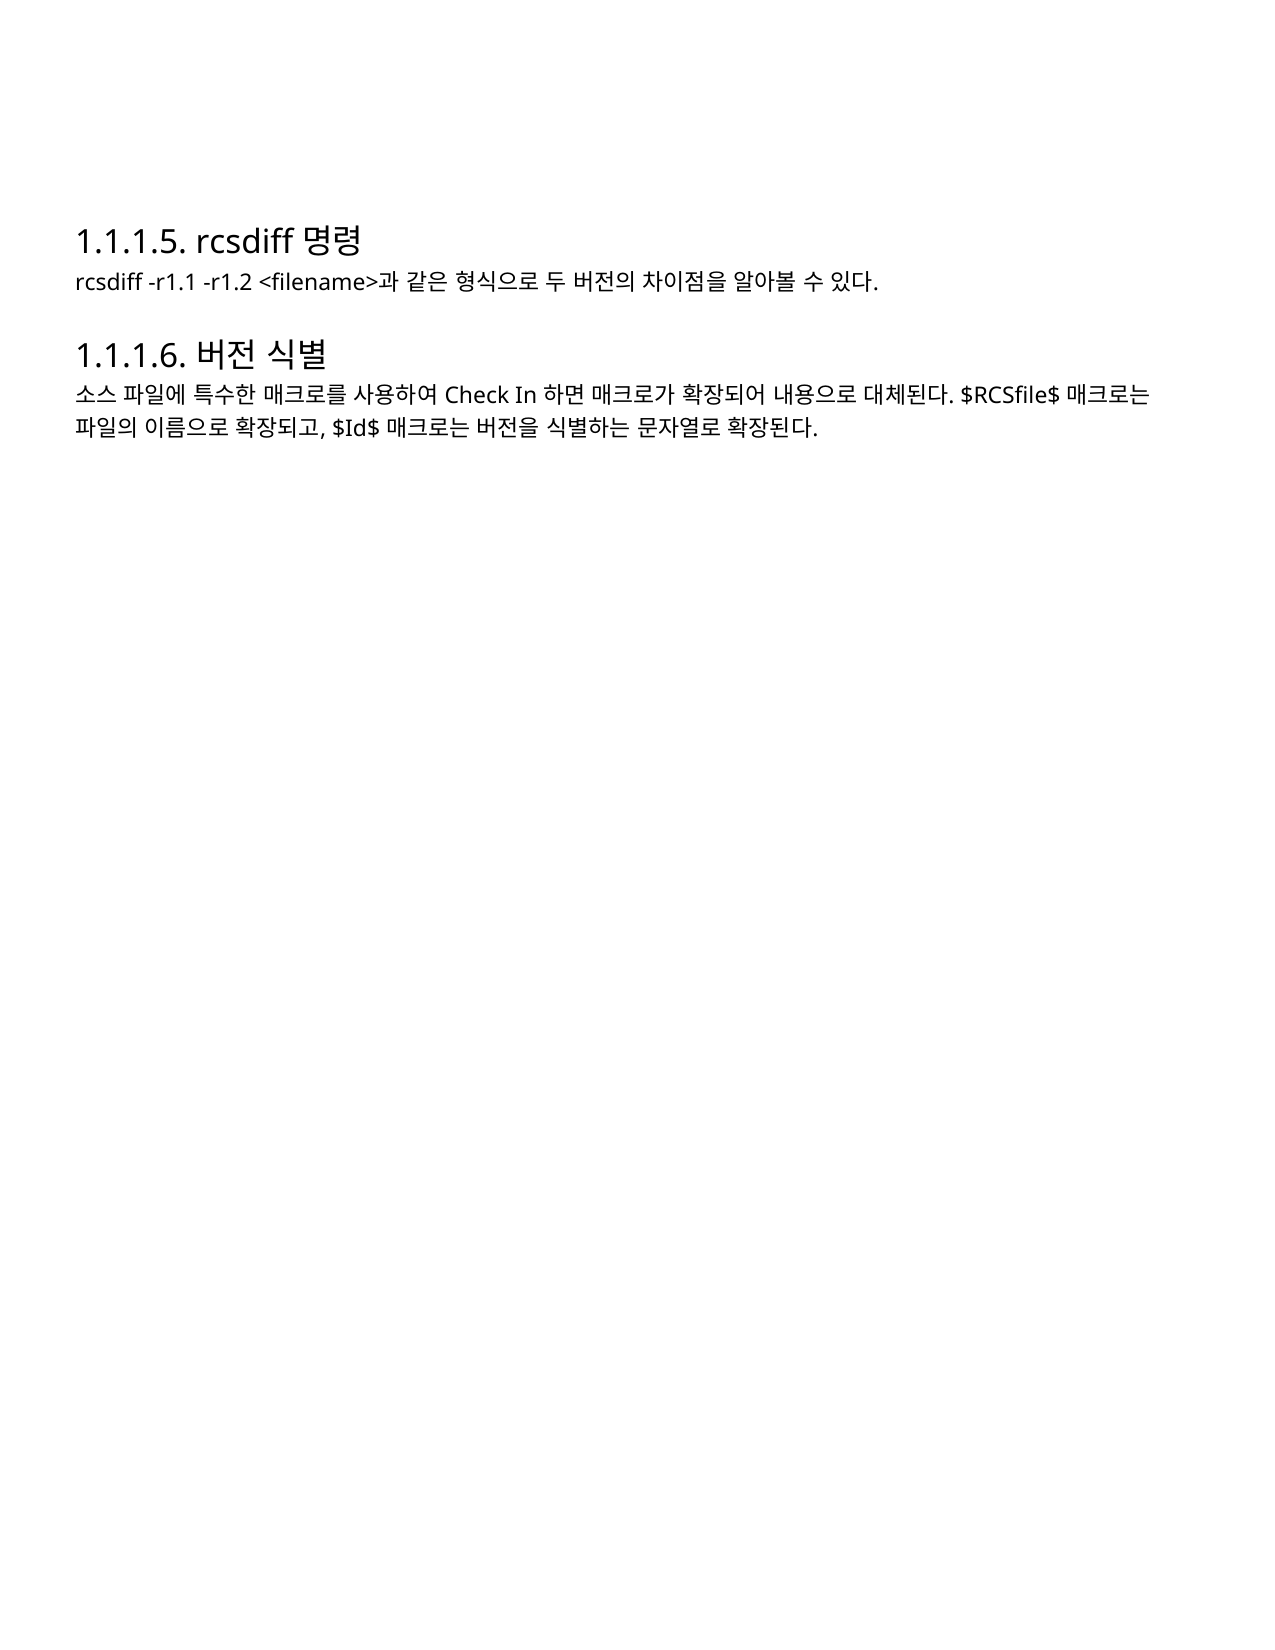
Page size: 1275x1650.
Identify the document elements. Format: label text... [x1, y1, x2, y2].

text 소스 파일에 특수한 매크로를 사용하여 Check In 하면 매크로가 확장되어 내용으로 대체된다. $RCSfile$ 매크로는 파일의 이름으로 확장되고, $Id$ 매크로는 버전을 식별하는 문자열로 확장된다. [75, 377, 1200, 443]
text 1.1.1.6. 버전 식별 [75, 328, 1200, 377]
text rcsdiff -r1.1 -r1.2 <filename>과 같은 형식으로 두 버전의 차이점을 알아볼 수 있다. [75, 264, 1200, 297]
text 1.1.1.5. rcsdiff 명령 [75, 215, 1200, 264]
